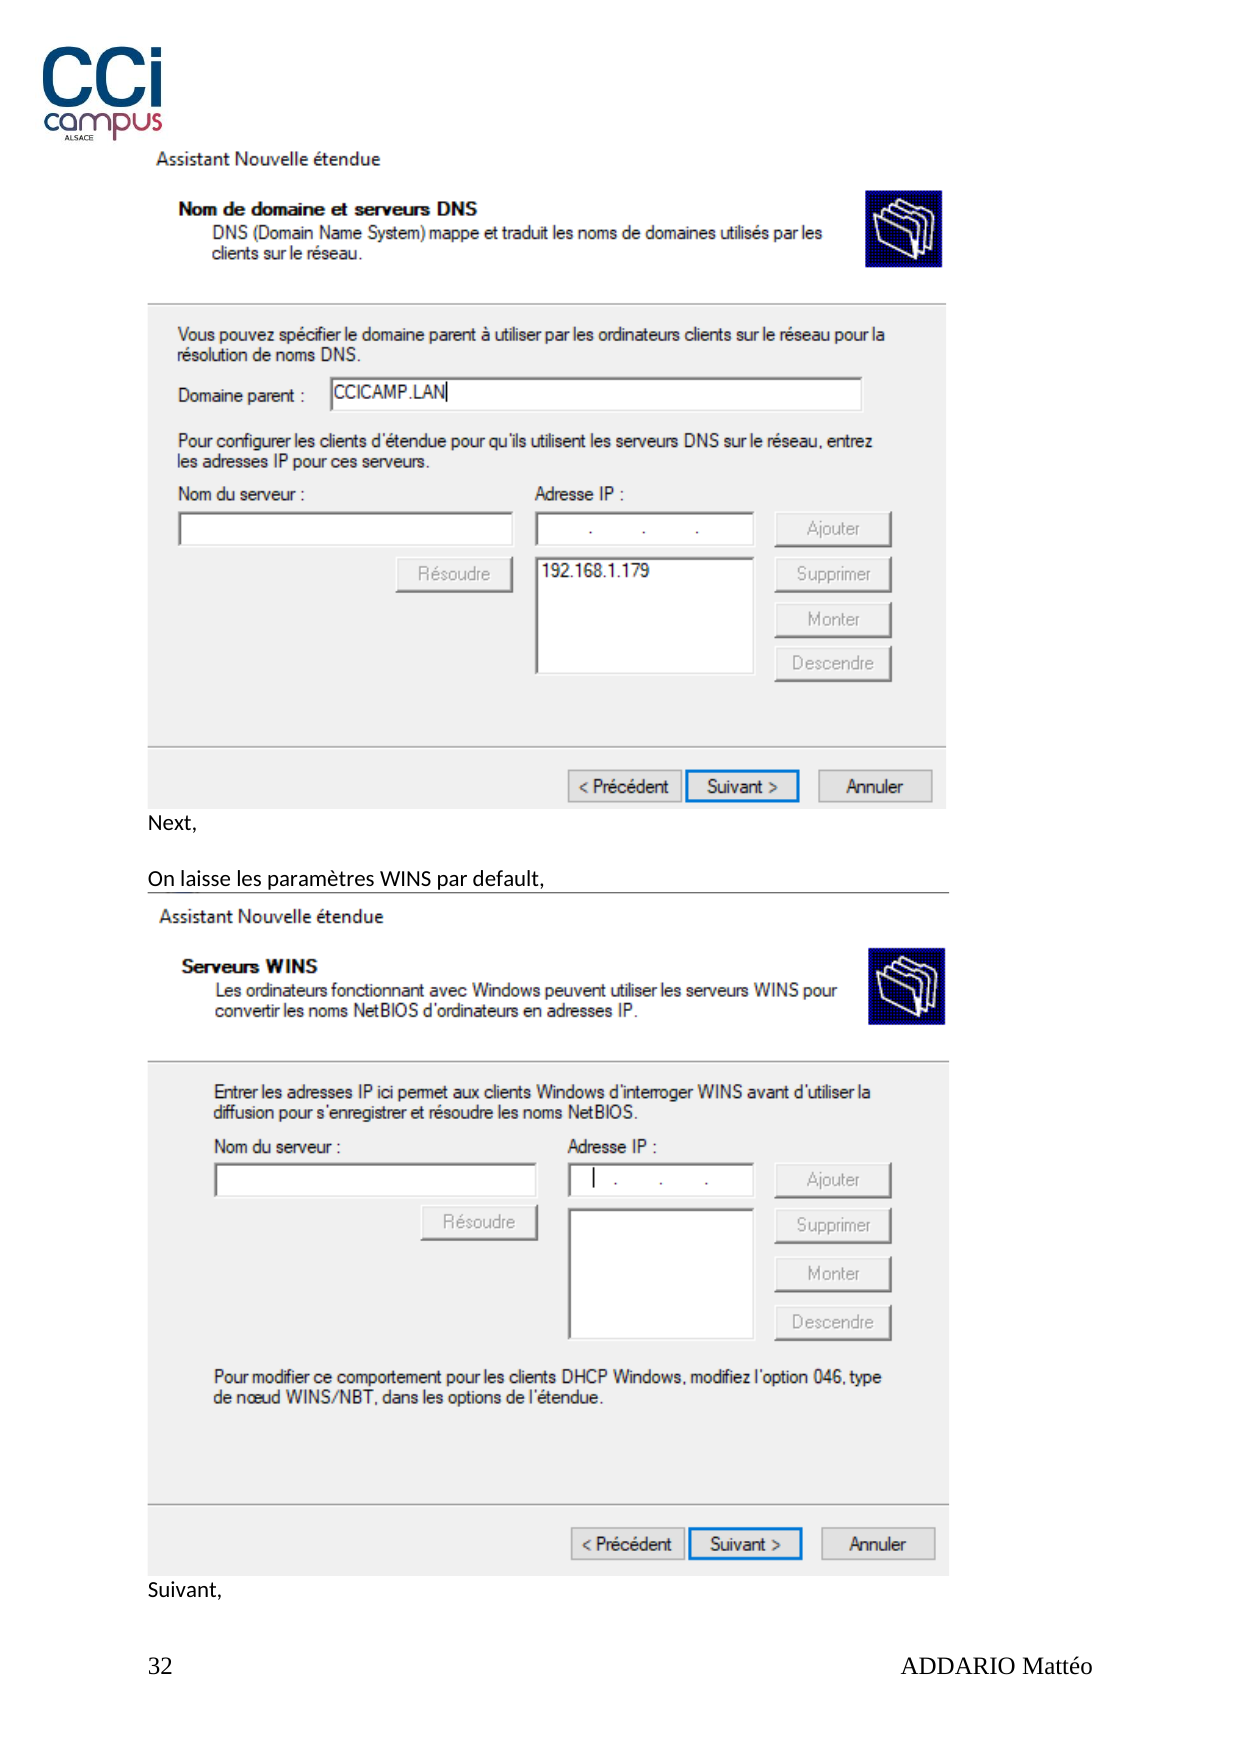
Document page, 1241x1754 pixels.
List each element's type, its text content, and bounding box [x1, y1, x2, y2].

text Suivant, [148, 1576, 1093, 1603]
picture [35, 26, 947, 809]
text Next, [148, 808, 1093, 837]
text On laisse les paramètres WINS par default, [148, 864, 1093, 893]
picture [147, 892, 950, 1576]
